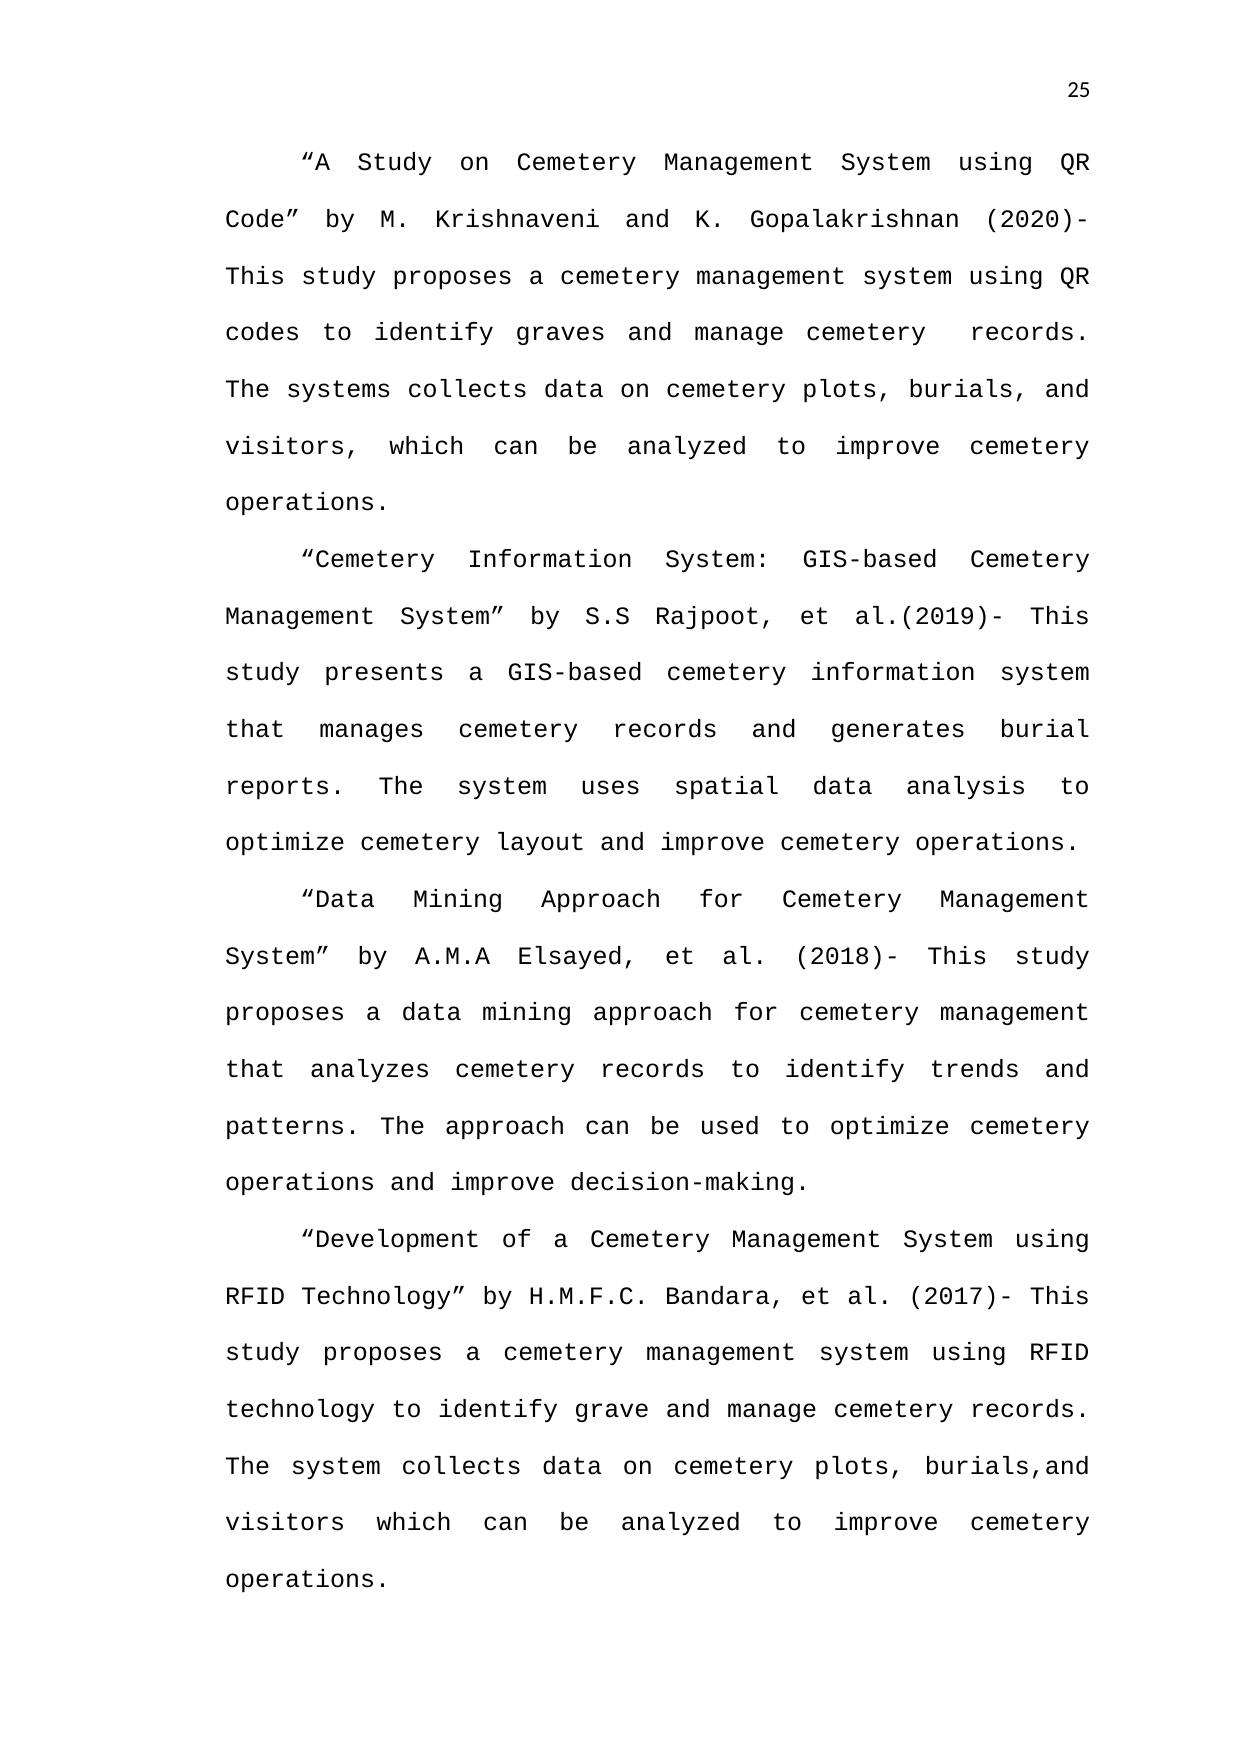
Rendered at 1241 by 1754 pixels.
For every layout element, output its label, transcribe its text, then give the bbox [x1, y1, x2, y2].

text “Development of a Cemetery Management System using RFID Technology” by H.M.F.C. Bandara, et al. (2017)- This study proposes a cemetery management system using RFID technology to identify grave and manage cemetery records. The system collects data on cemetery plots, burials,and visitors which can be analyzed to improve cemetery operations. [225, 1227, 1090, 1595]
text “Data Mining Approach for Cemetery Management System” by A.M.A Elsayed, et al. (2018)- This study proposes a data mining approach for cemetery management that analyzes cemetery records to identify trends and patterns. The approach can be used to optimize cemetery operations and improve decision-making. [225, 887, 1090, 1198]
text “Cemetery Information System: GIS-based Cemetery Management System” by S.S Rajpoot, et al.(2019)- This study presents a GIS-based cemetery information system that manages cemetery records and generates burial reports. The system uses spatial data analysis to optimize cemetery layout and improve cemetery operations. [225, 547, 1090, 858]
text “A Study on Cemetery Management System using QR Code” by M. Krishnaveni and K. Gopalakrishnan (2020)- This study proposes a cemetery management system using QR codes to identify graves and manage cemetery records. The systems collects data on cemetery plots, burials, and visitors, which can be analyzed to improve cemetery operations. [225, 150, 1090, 518]
